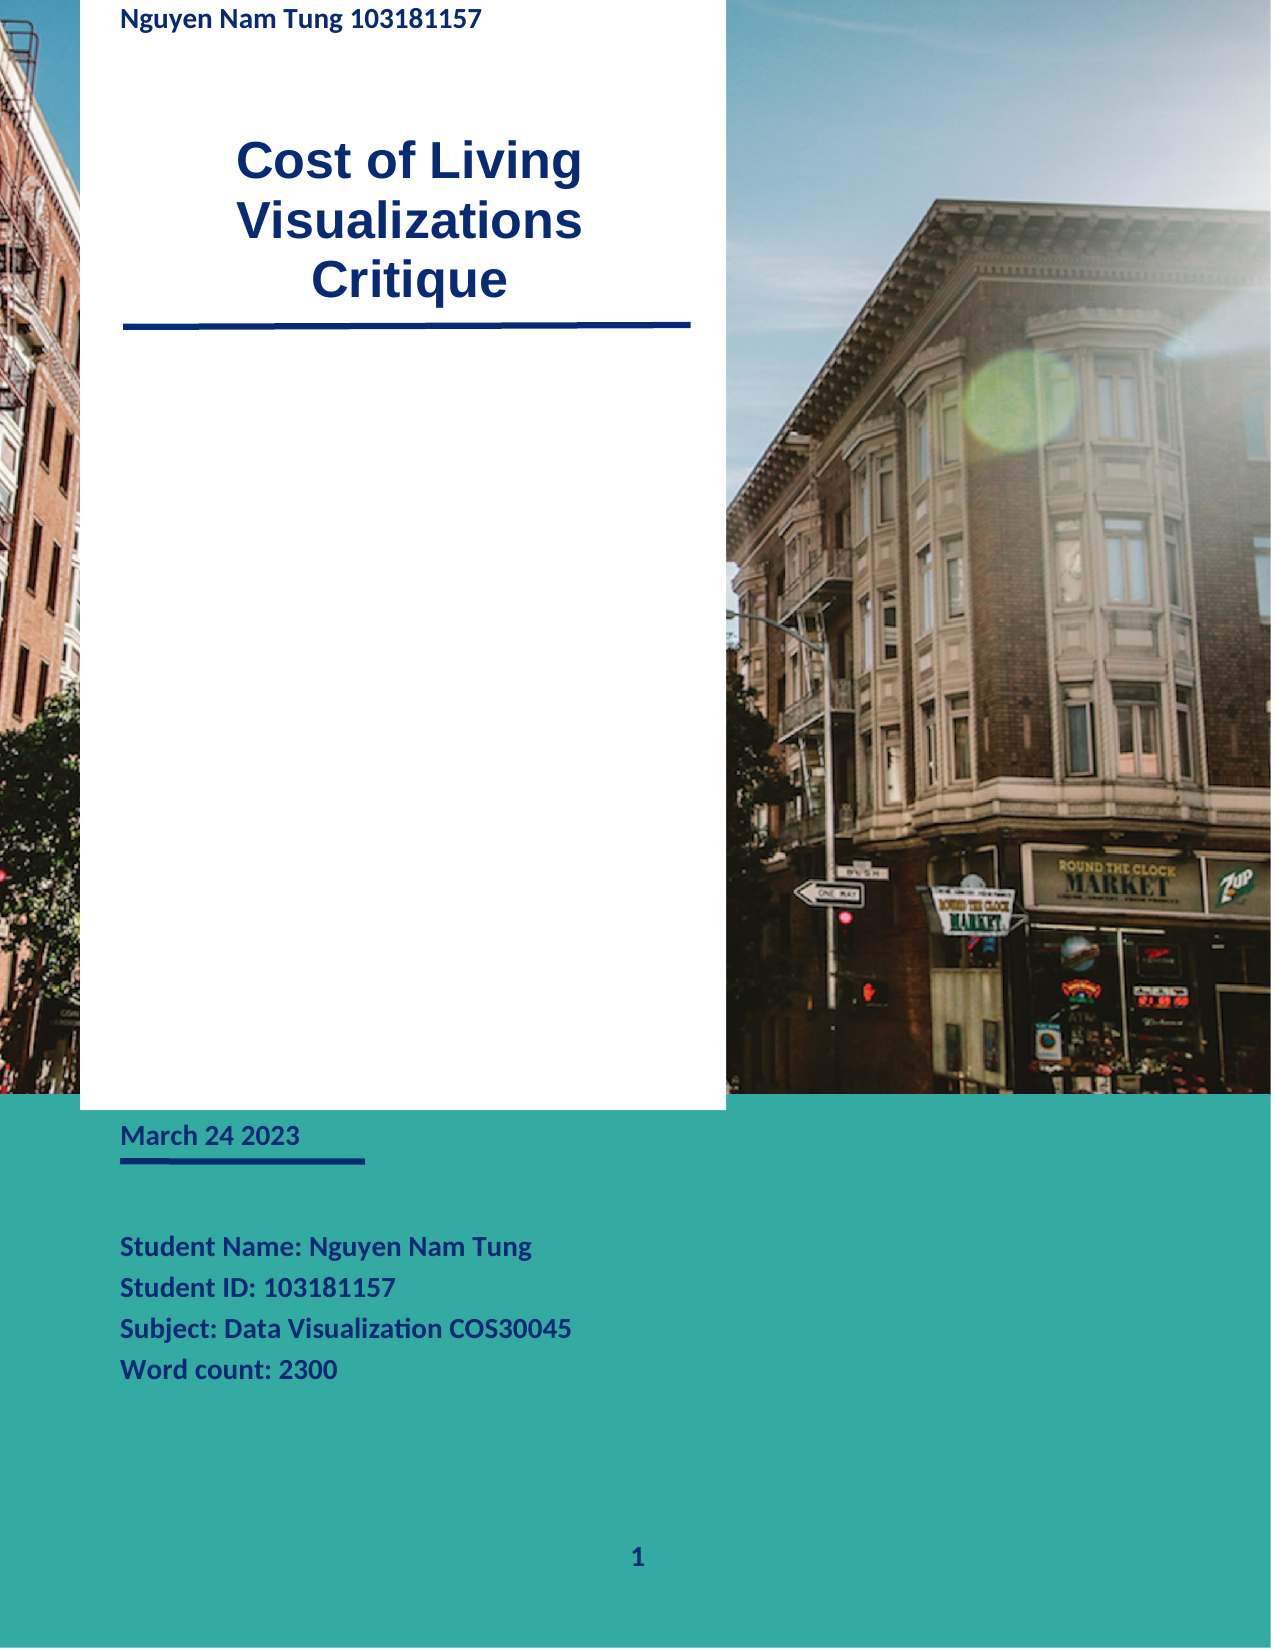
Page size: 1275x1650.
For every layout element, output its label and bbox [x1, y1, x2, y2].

table_cell [120, 1117, 701, 1447]
picture [0, 0, 80, 1094]
table_header [120, 122, 701, 322]
table_cell [120, 322, 701, 1117]
picture [727, 0, 1271, 1094]
